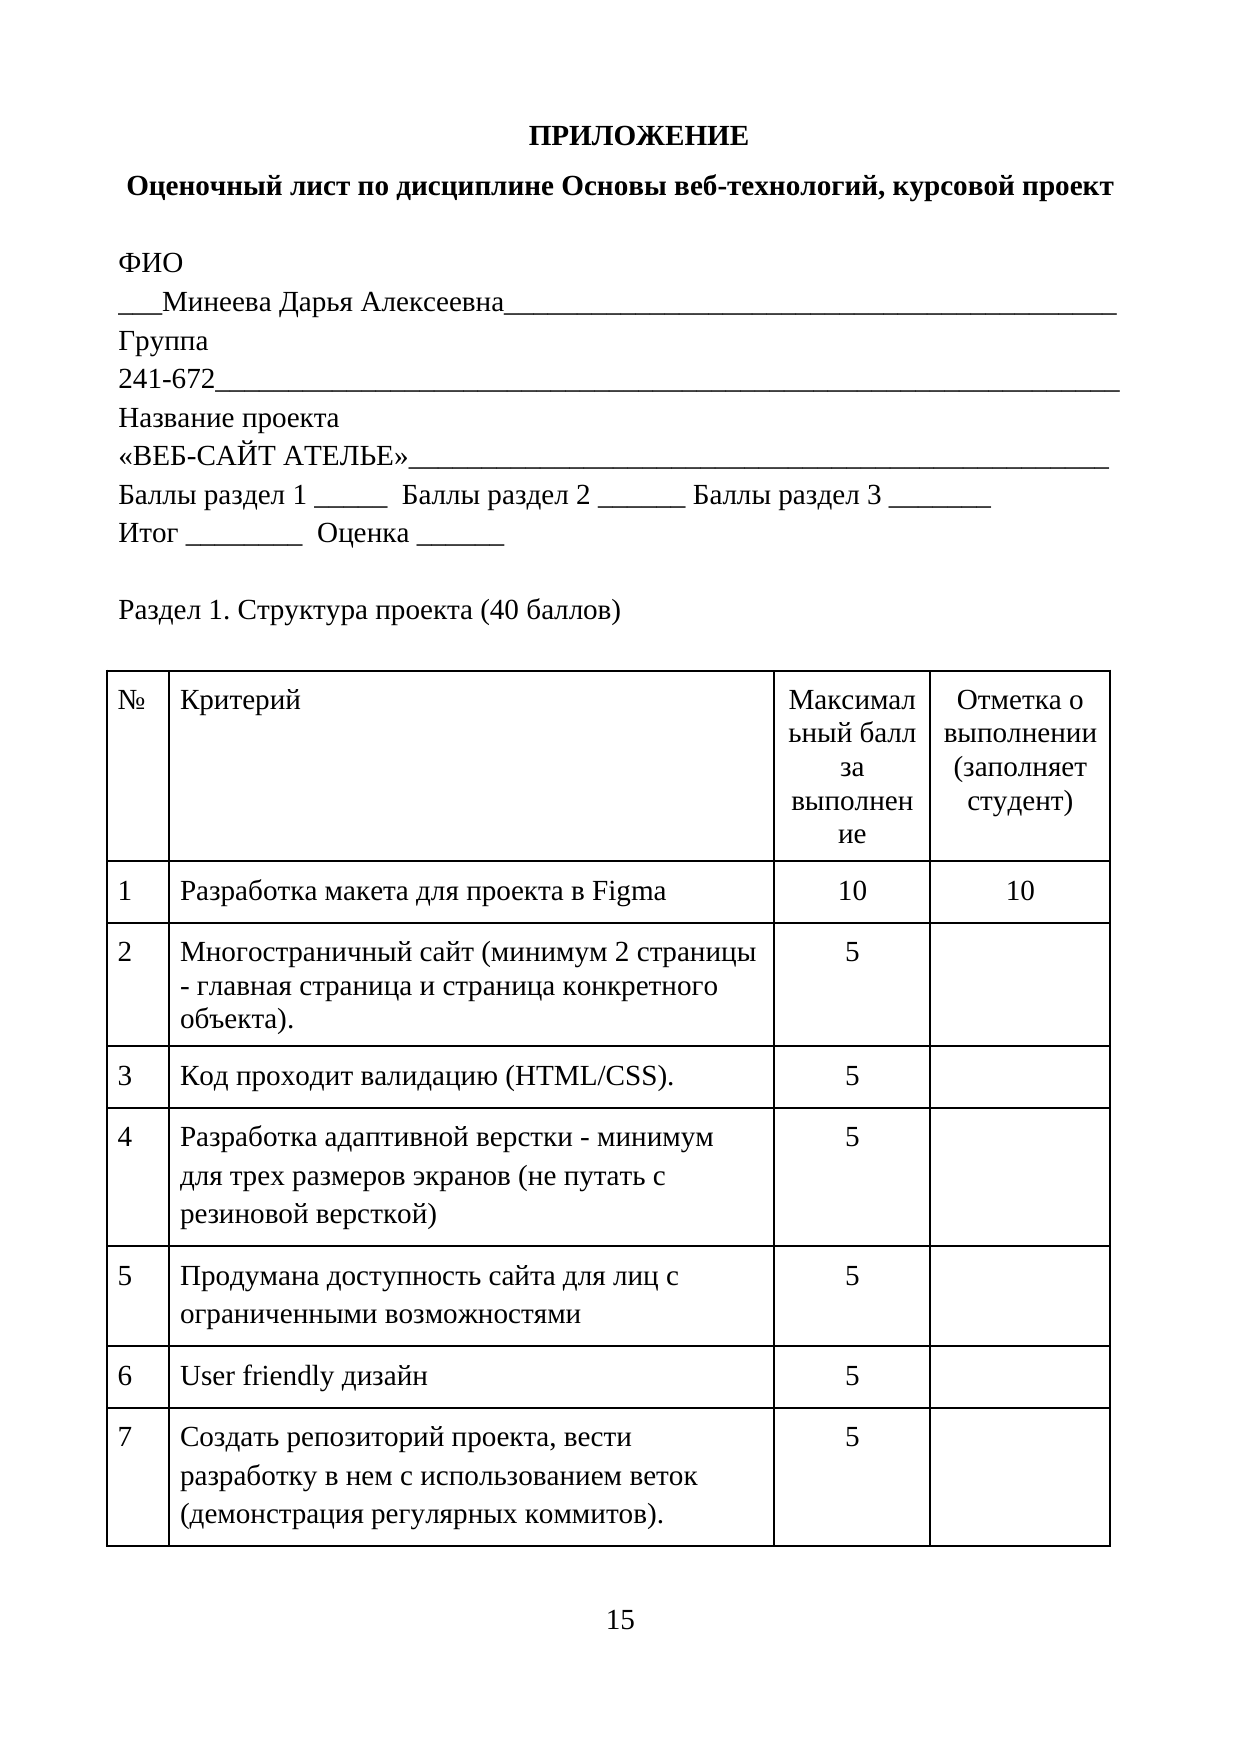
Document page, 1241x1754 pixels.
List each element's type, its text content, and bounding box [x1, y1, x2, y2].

table_cell 5 [775, 924, 929, 1045]
text Баллы раздел 1 _____ Баллы раздел 2 ______ Баллы раздел 3 _______ [118, 477, 1122, 510]
table_cell 5 [775, 1409, 929, 1545]
text ПРИЛОЖЕНИЕ [156, 118, 1122, 152]
table_cell 5 [775, 1047, 929, 1107]
table_cell 5 [775, 1109, 929, 1245]
table_cell Разработка макета для проекта в Figma [170, 862, 773, 922]
text Название проекта [118, 400, 1122, 433]
text ___Минеева Дарья Алексеевна__________________________________________ [118, 284, 1122, 318]
table_cell Код проходит валидацию (HTML/CSS). [170, 1047, 773, 1107]
table_cell 10 [931, 862, 1109, 922]
table_header Отметка о выполнении (заполняет студент) [931, 672, 1109, 860]
table_cell Разработка адаптивной верстки - минимум для трех размеров экранов (не путать с резиновой версткой) [170, 1109, 773, 1245]
table_cell [931, 924, 1109, 1045]
table_cell User friendly дизайн [170, 1347, 773, 1407]
text 241-672______________________________________________________________ [118, 361, 1122, 395]
table_cell [931, 1109, 1109, 1245]
table_cell [931, 1347, 1109, 1407]
table_cell 5 [775, 1247, 929, 1345]
table_cell 6 [108, 1347, 168, 1407]
table_cell 10 [775, 862, 929, 922]
table_cell 1 [108, 862, 168, 922]
table_cell Создать репозиторий проекта, вести разработку в нем с использованием веток (демонстрация регулярных коммитов). [170, 1409, 773, 1545]
text Оценочный лист по дисциплине Основы веб-технологий, курсовой проект [118, 168, 1122, 202]
text ФИО [118, 246, 1122, 279]
table_cell Многостраничный сайт (минимум 2 страницы - главная страница и страница конкретного объекта). [170, 924, 773, 1045]
text Итог ________ Оценка ______ [118, 515, 1122, 549]
table_cell [931, 1247, 1109, 1345]
text Группа [118, 323, 1122, 356]
text «ВЕБ-САЙТ АТЕЛЬЕ»________________________________________________ [118, 438, 1122, 472]
table_cell 4 [108, 1109, 168, 1245]
text Раздел 1. Структура проекта (40 баллов) [118, 592, 1122, 626]
table_cell 3 [108, 1047, 168, 1107]
table_cell 5 [775, 1347, 929, 1407]
table_cell 2 [108, 924, 168, 1045]
table_cell 7 [108, 1409, 168, 1545]
table_cell 5 [108, 1247, 168, 1345]
table_cell [931, 1409, 1109, 1545]
table_header Максимальный балл за выполнение [775, 672, 929, 860]
table_cell Продумана доступность сайта для лиц с ограниченными возможностями [170, 1247, 773, 1345]
table_header № [108, 672, 168, 860]
table_cell [931, 1047, 1109, 1107]
table_header Критерий [170, 672, 773, 860]
